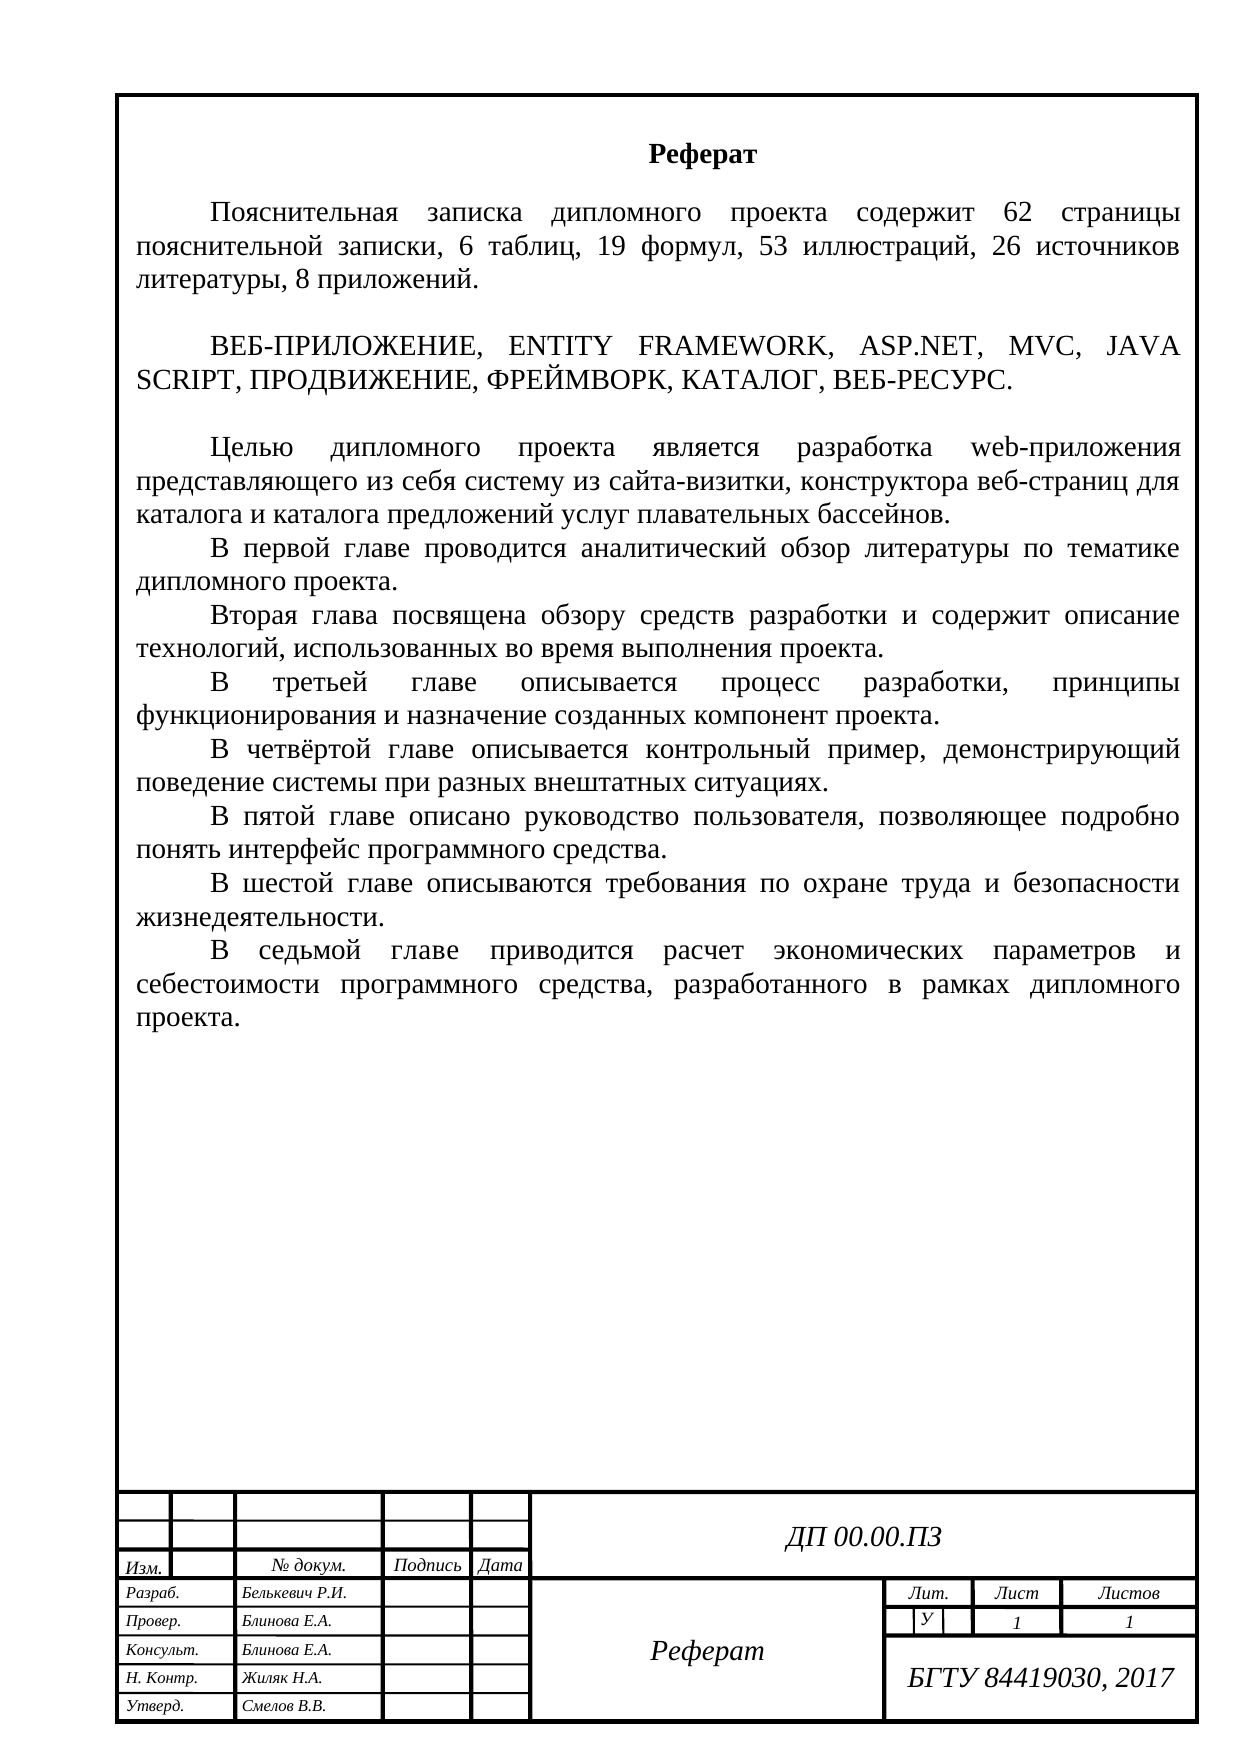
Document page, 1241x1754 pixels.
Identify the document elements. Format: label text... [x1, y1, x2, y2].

text В пятой главе описано руководство пользователя, позволяющее подробно понять интерфейс программного средства. [136, 798, 1181, 865]
text В седьмой главе приводится расчет экономических параметров и себестоимости программного средства, разработанного в рамках дипломного проекта. [136, 932, 1181, 1033]
text Вторая глава посвящена обзору средств разработки и содержит описание технологий, использованных во время выполнения проекта. [136, 597, 1181, 664]
text В шестой главе описываются требования по охране труда и безопасности жизнедеятельности. [136, 865, 1181, 932]
text Целью дипломного проекта является разработка web-приложения представляющего из себя систему из сайта-визитки, конструктора веб-страниц для каталога и каталога предложений услуг плавательных бассейнов. [136, 429, 1181, 530]
text Реферат [136, 136, 1181, 169]
text Пояснительная записка дипломного проекта содержит 62 страницы пояснительной записки, 6 таблиц, 19 формул, 53 иллюстраций, 26 источников литературы, 8 приложений. [136, 194, 1181, 295]
text В четвёртой главе описывается контрольный пример, демонстрирующий поведение системы при разных внештатных ситуациях. [136, 731, 1181, 798]
text ВЕБ-приложение, eNTITY fRAMEWORK, ASP.NET, mvc, JAVA SCRIPT, ПРОДВИЖЕНИЕ, ФРЕЙМВОРК, КАТАЛОГ, ВЕБ-РЕСУРС. [136, 328, 1181, 396]
text В третьей главе описывается процесс разработки, принципы функционирования и назначение созданных компонент проекта. [136, 664, 1181, 731]
text В первой главе проводится аналитический обзор литературы по тематике дипломного проекта. [136, 530, 1181, 597]
